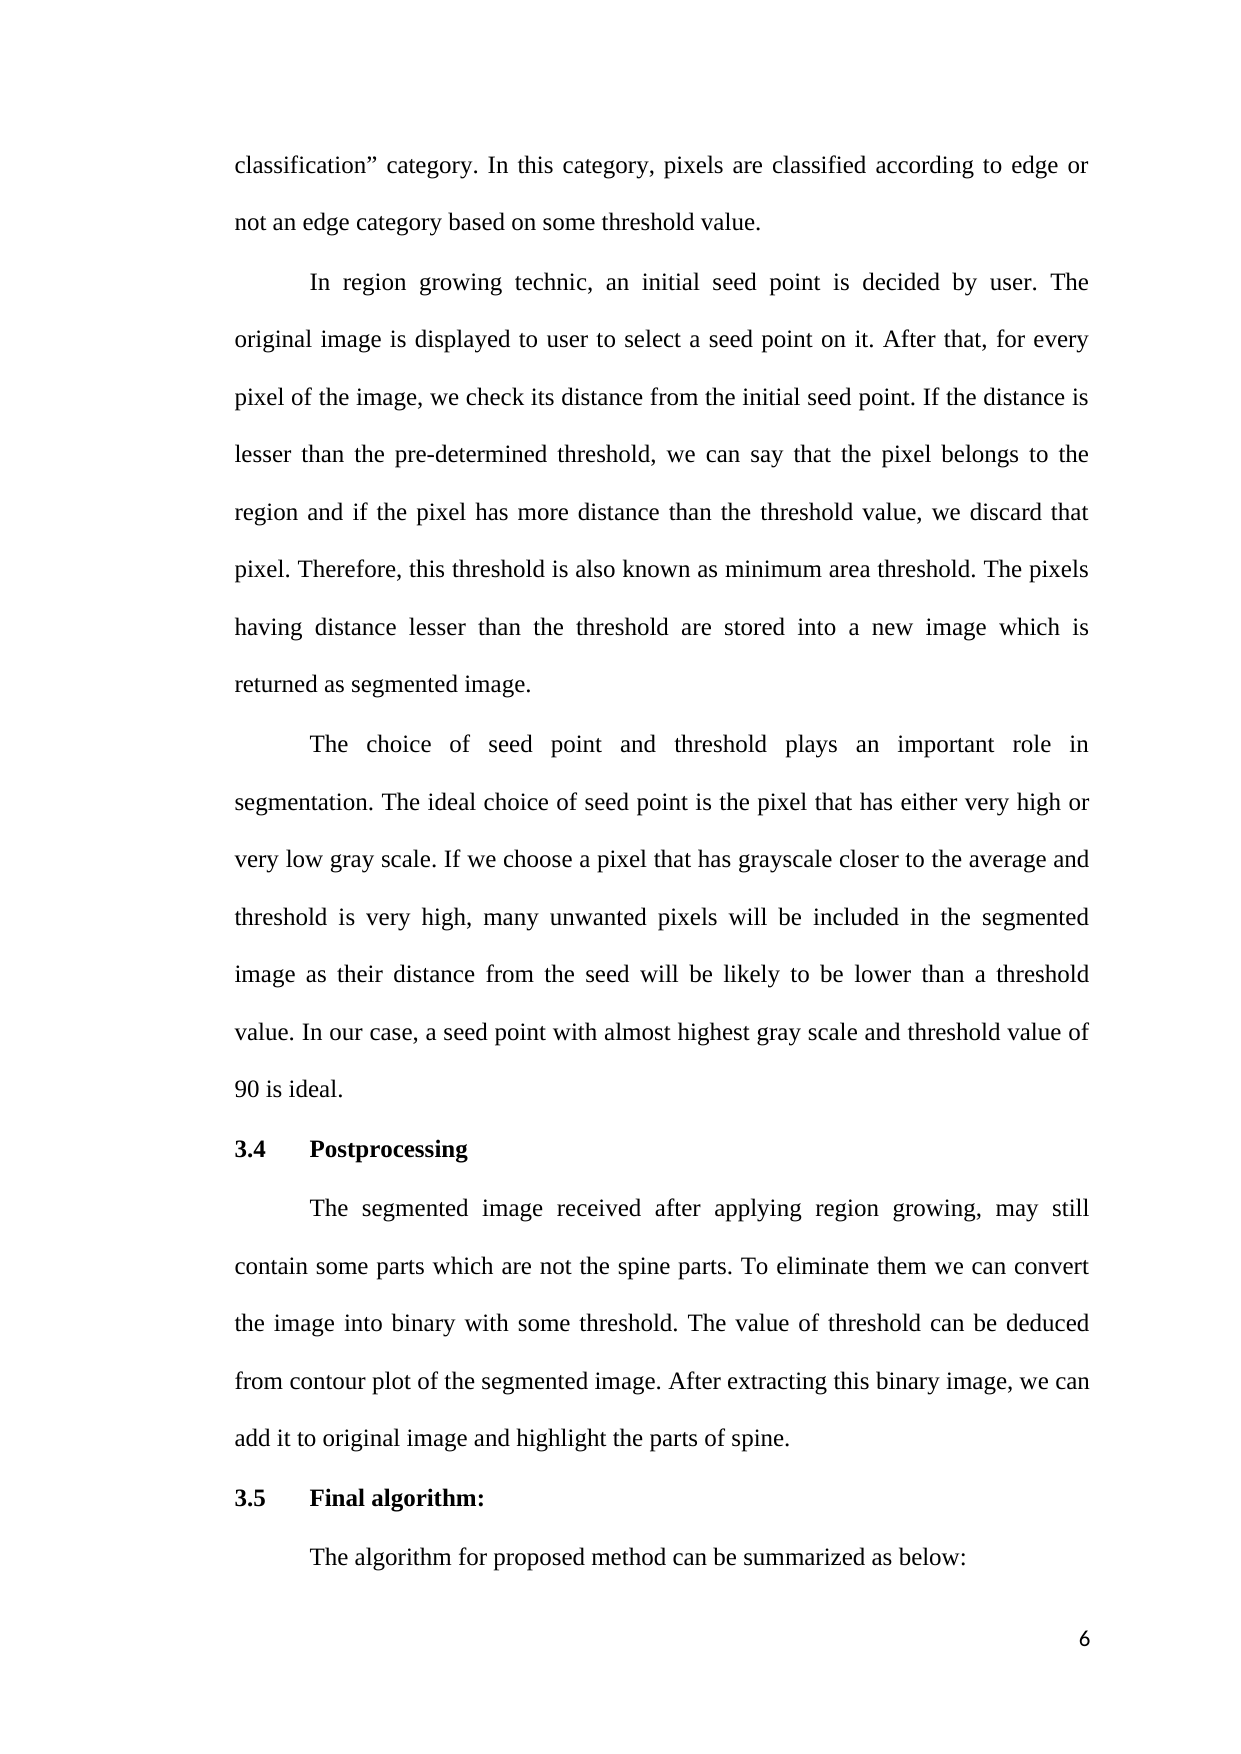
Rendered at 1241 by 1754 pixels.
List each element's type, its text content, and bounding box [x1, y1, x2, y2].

text The algorithm for proposed method can be summarized as below: [159, 1542, 1090, 1571]
text 3.4 Postprocessing [159, 1134, 1090, 1162]
text The choice of seed point and threshold plays an important role in segmentation. The ideal choice of seed point is the pixel that has either very high or very low gray scale. If we choose a pixel that has grayscale closer to the average and threshold is very high, many unwanted pixels will be included in the segmented image as their distance from the seed will be likely to be lower than a threshold value. In our case, a seed point with almost highest gray scale and threshold value of 90 is ideal. [234, 729, 1090, 1103]
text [159, 150, 1090, 236]
text The segmented image received after applying region growing, may still contain some parts which are not the spine parts. To eliminate them we can convert the image into binary with some threshold. The value of threshold can be deduced from contour plot of the segmented image. After extracting this binary image, we can add it to original image and highlight the parts of spine. [234, 1193, 1090, 1452]
text In region growing technic, an initial seed point is decided by user. The original image is displayed to user to select a seed point on it. After that, for every pixel of the image, we check its distance from the initial seed point. If the distance is lesser than the pre-determined threshold, we can say that the pixel belongs to the region and if the pixel has more distance than the threshold value, we discard that pixel. Therefore, this threshold is also known as minimum area threshold. The pixels having distance lesser than the threshold are stored into a new image which is returned as segmented image. [234, 267, 1090, 698]
text 3.5 Final algorithm: [159, 1483, 1090, 1512]
